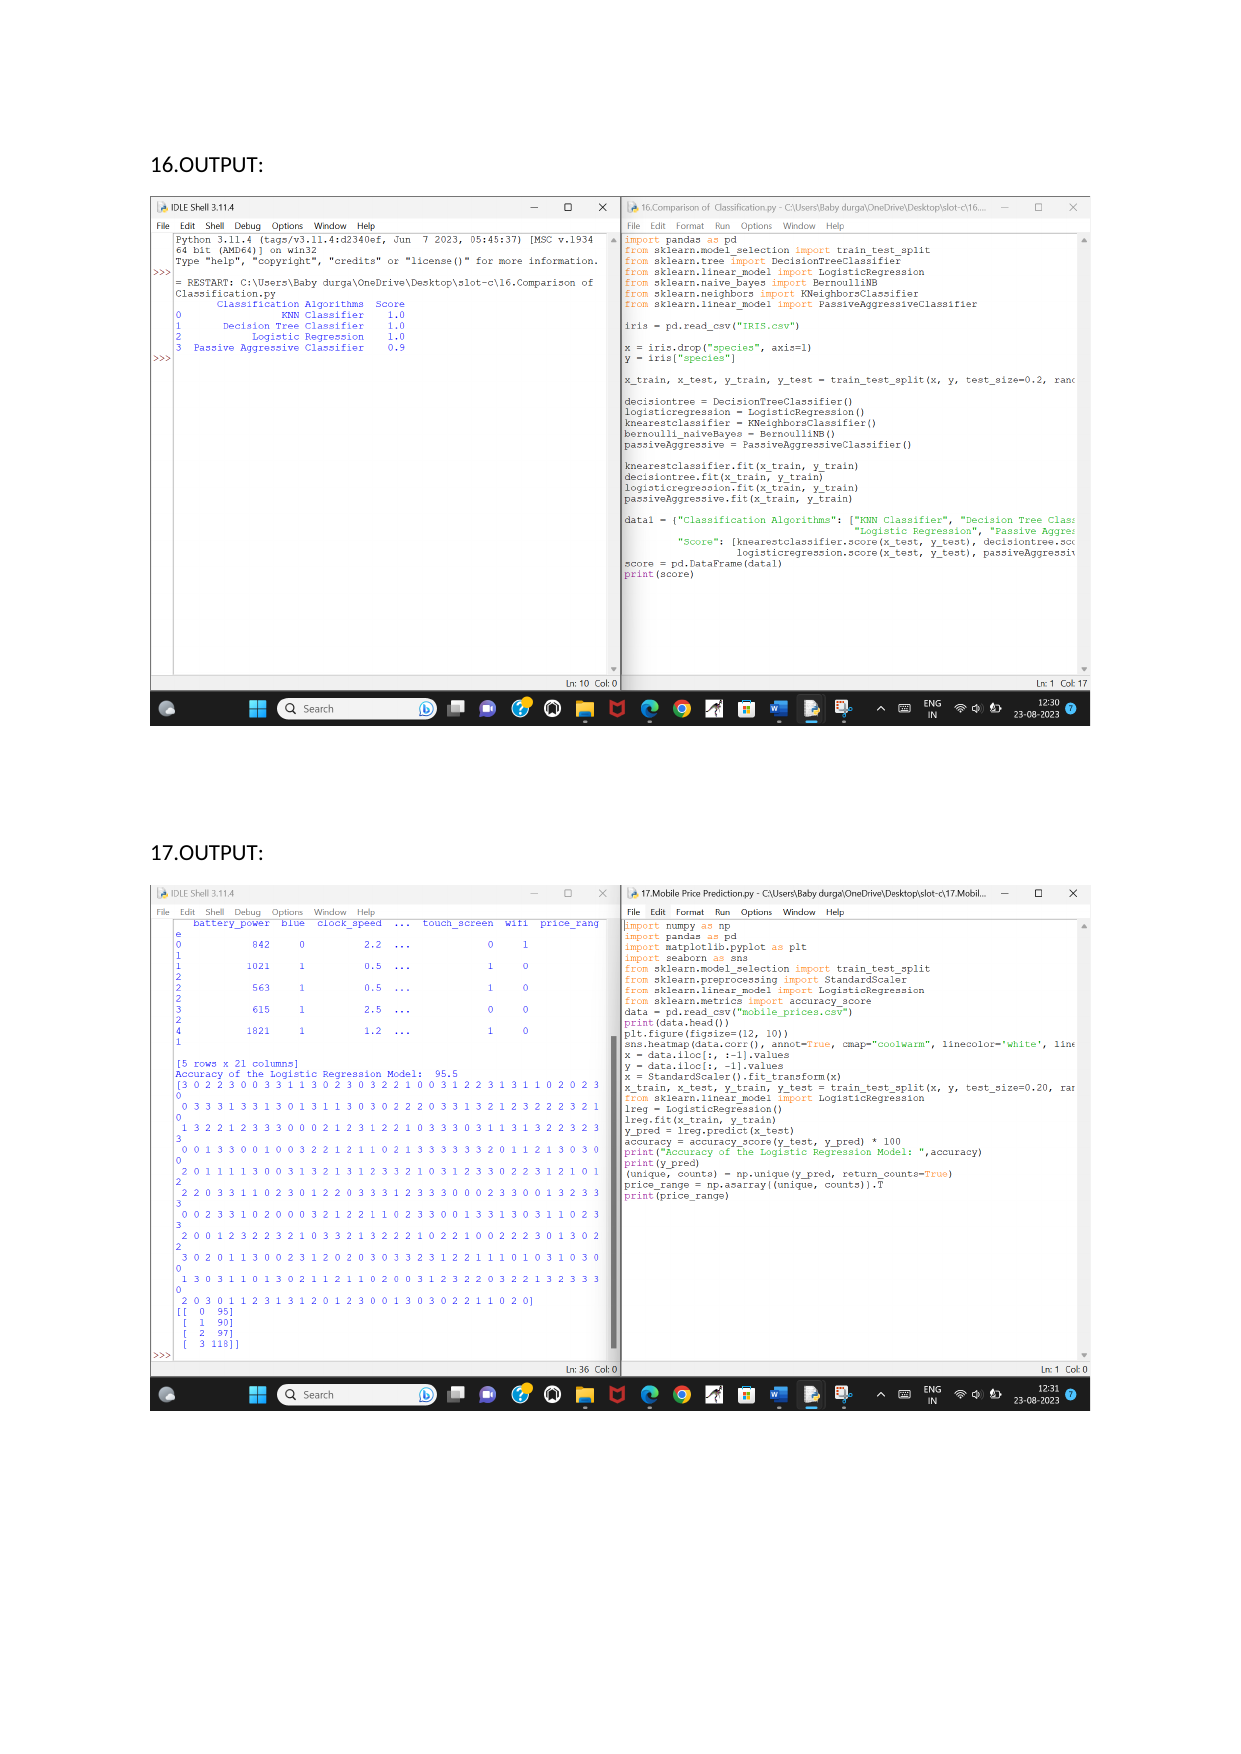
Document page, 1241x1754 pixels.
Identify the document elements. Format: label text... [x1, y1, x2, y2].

text 16.OUTPUT: [150, 150, 1090, 178]
picture [150, 196, 1091, 726]
text 17.OUTPUT: [150, 838, 1090, 866]
picture [150, 885, 1091, 1411]
